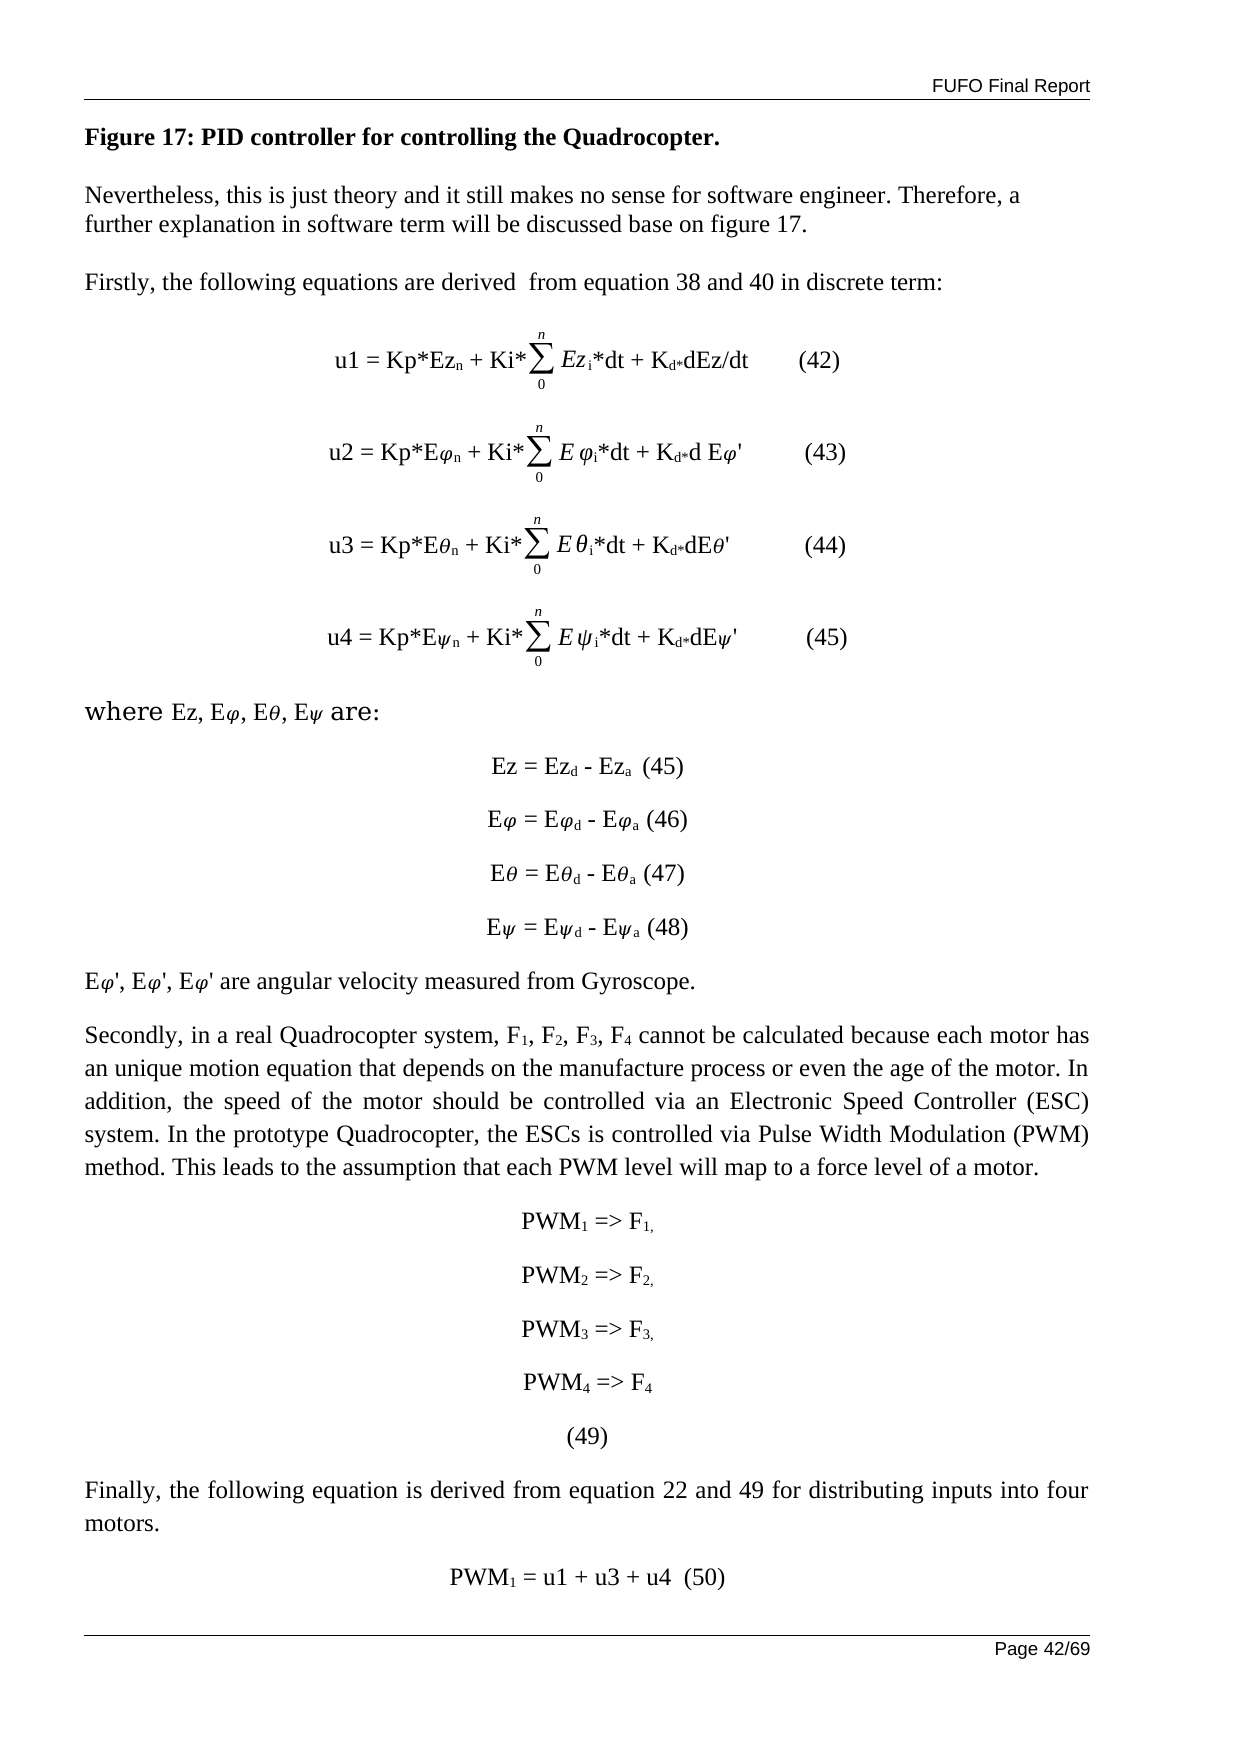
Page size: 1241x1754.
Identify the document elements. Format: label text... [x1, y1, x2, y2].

text E𝜓 = E𝜓d - E𝜓a (48) [84, 912, 1090, 941]
text (49) [84, 1421, 1090, 1450]
text E𝜑', E𝜑', E𝜑' are angular velocity measured from Gyroscope. [84, 966, 1090, 995]
text E𝜑 = E𝜑d - E𝜑a (46) [84, 804, 1090, 833]
text PWM3 => F3, [84, 1314, 1090, 1342]
text Finally, the following equation is derived from equation 22 and 49 for distributing inputs into four motors. [84, 1475, 1090, 1537]
text u4 = Kp*E𝜓n + Ki*i*dt + Kd*dE𝜓' (45) [84, 603, 1090, 670]
text where Ez, E𝜑, E𝜃, E𝜓 are: [84, 695, 1090, 725]
text Figure 17: PID controller for controlling the Quadrocopter. [84, 122, 1090, 151]
text E𝜃 = E𝜃d - E𝜃a (47) [84, 858, 1090, 887]
text Secondly, in a real Quadrocopter system, F1, F2, F3, F4 cannot be calculated because each motor has an unique motion equation that depends on the manufacture process or even the age of the motor. In addition, the speed of the motor should be controlled via an Electronic Speed Controller (ESC) system. In the prototype Quadrocopter, the ESCs is controlled via Pulse Width Modulation (PWM) method. This leads to the assumption that each PWM level will map to a force level of a motor. [84, 1020, 1090, 1181]
text Nevertheless, this is just theory and it still makes no sense for software engineer. Therefore, a further explanation in software term will be discussed base on figure 17. [84, 181, 1090, 238]
text u3 = Kp*E𝜃n + Ki*i*dt + Kd*dE𝜃' (44) [84, 510, 1090, 578]
text PWM1 => F1, [84, 1206, 1090, 1235]
text u1 = Kp*Ezn + Ki*i*dt + Kd*dEz/dt (42) [84, 326, 1090, 393]
text Ez = Ezd - Eza (45) [84, 751, 1090, 779]
text Firstly, the following equations are derived from equation 38 and 40 in discrete term: [84, 267, 1090, 296]
text PWM4 => F4 [84, 1367, 1090, 1396]
text u2 = Kp*E𝜑n + Ki*i*dt + Kd*d E𝜑' (43) [84, 418, 1090, 485]
text PWM2 => F2, [84, 1260, 1090, 1288]
text PWM1 = u1 + u3 + u4 (50) [84, 1562, 1090, 1591]
